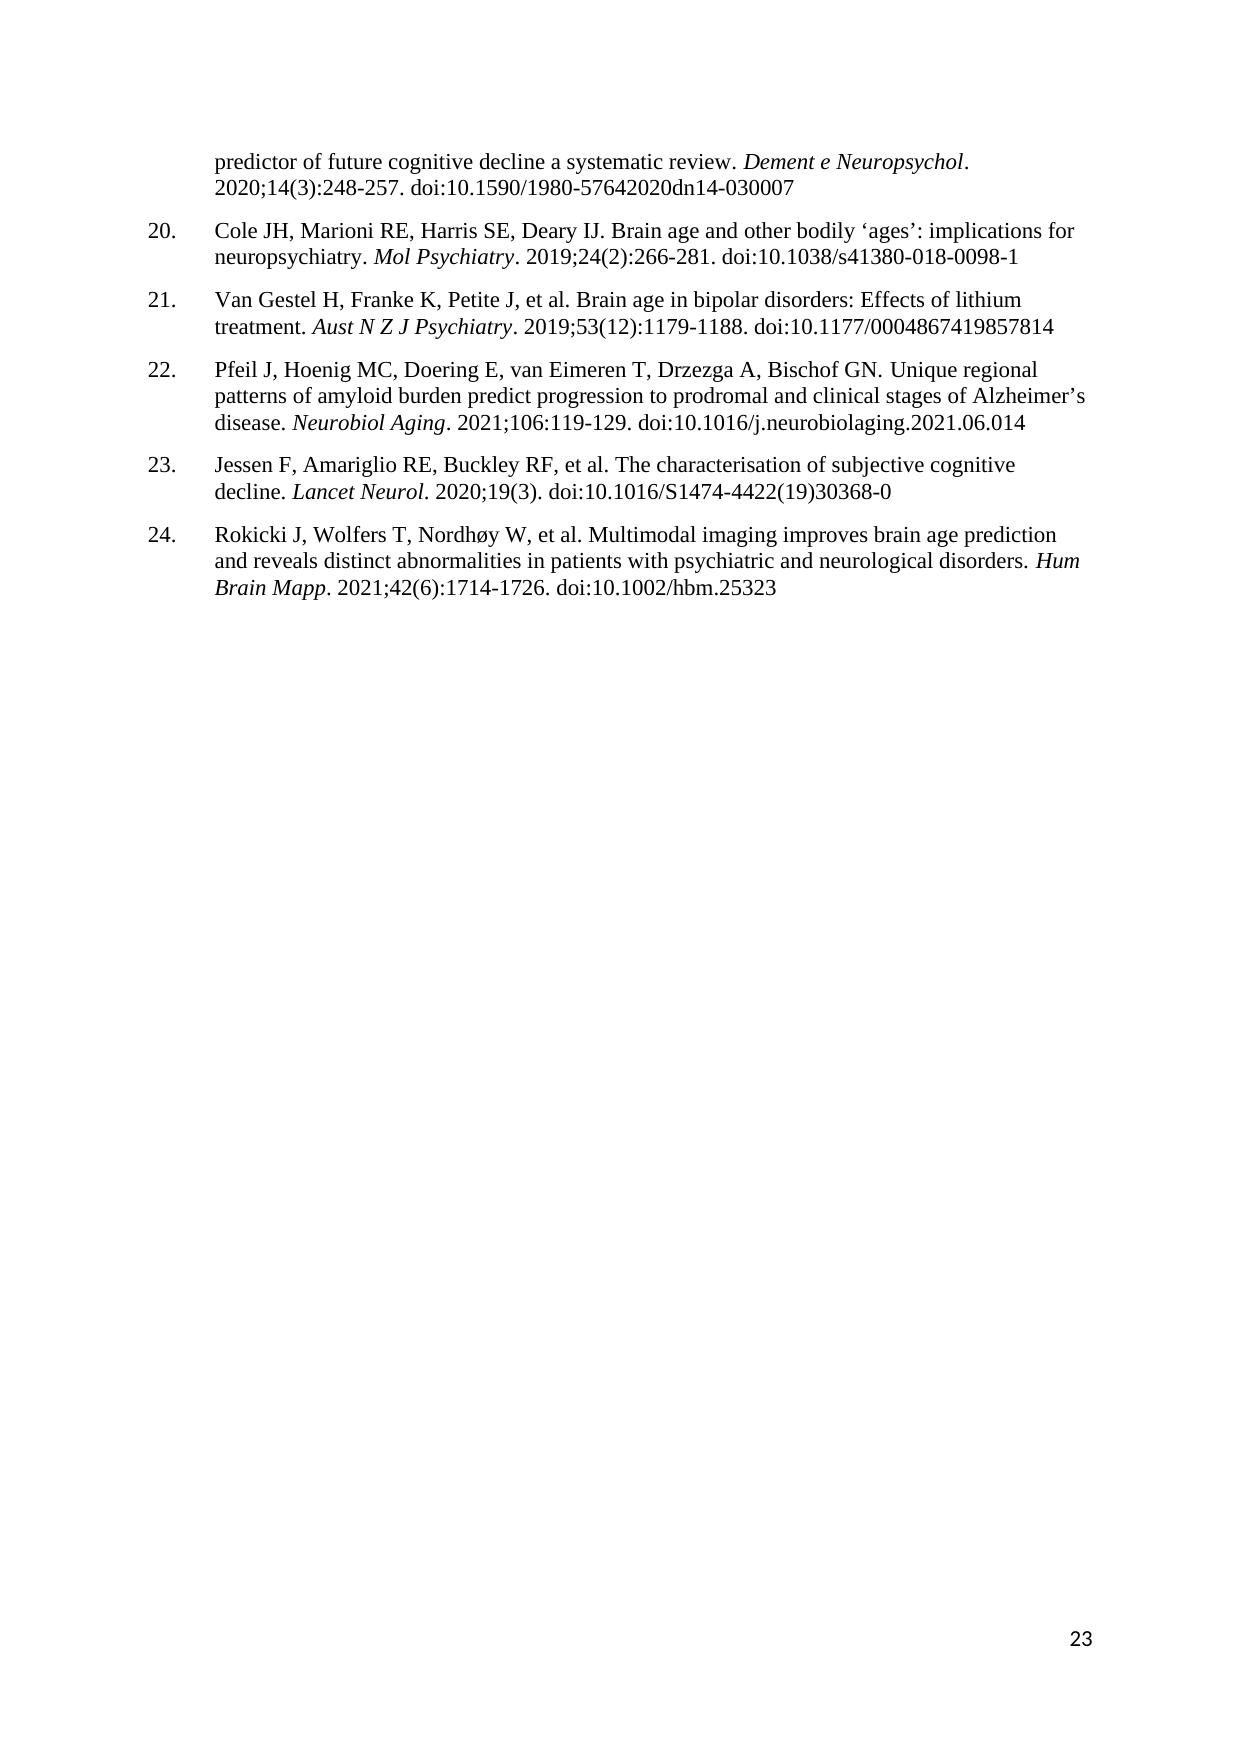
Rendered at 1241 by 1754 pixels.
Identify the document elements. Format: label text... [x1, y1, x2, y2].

text 24. Rokicki J, Wolfers T, Nordhøy W, et al. Multimodal imaging improves brain age prediction and reveals distinct abnormalities in patients with psychiatric and neurological disorders. Hum Brain Mapp. 2021;42(6):1714-1726. doi:10.1002/hbm.25323 [148, 521, 1092, 600]
text 20. Cole JH, Marioni RE, Harris SE, Deary IJ. Brain age and other bodily ‘ages’: implications for neuropsychiatry. Mol Psychiatry. 2019;24(2):266-281. doi:10.1038/s41380-018-0098-1 [148, 217, 1092, 270]
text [148, 148, 1092, 200]
text 23. Jessen F, Amariglio RE, Buckley RF, et al. The characterisation of subjective cognitive decline. Lancet Neurol. 2020;19(3). doi:10.1016/S1474-4422(19)30368-0 [148, 452, 1092, 504]
text 22. Pfeil J, Hoenig MC, Doering E, van Eimeren T, Drzezga A, Bischof GN. Unique regional patterns of amyloid burden predict progression to prodromal and clinical stages of Alzheimer’s disease. Neurobiol Aging. 2021;106:119-129. doi:10.1016/j.neurobiolaging.2021.06.014 [148, 356, 1092, 435]
text 21. Van Gestel H, Franke K, Petite J, et al. Brain age in bipolar disorders: Effects of lithium treatment. Aust N Z J Psychiatry. 2019;53(12):1179-1188. doi:10.1177/0004867419857814 [148, 286, 1092, 339]
